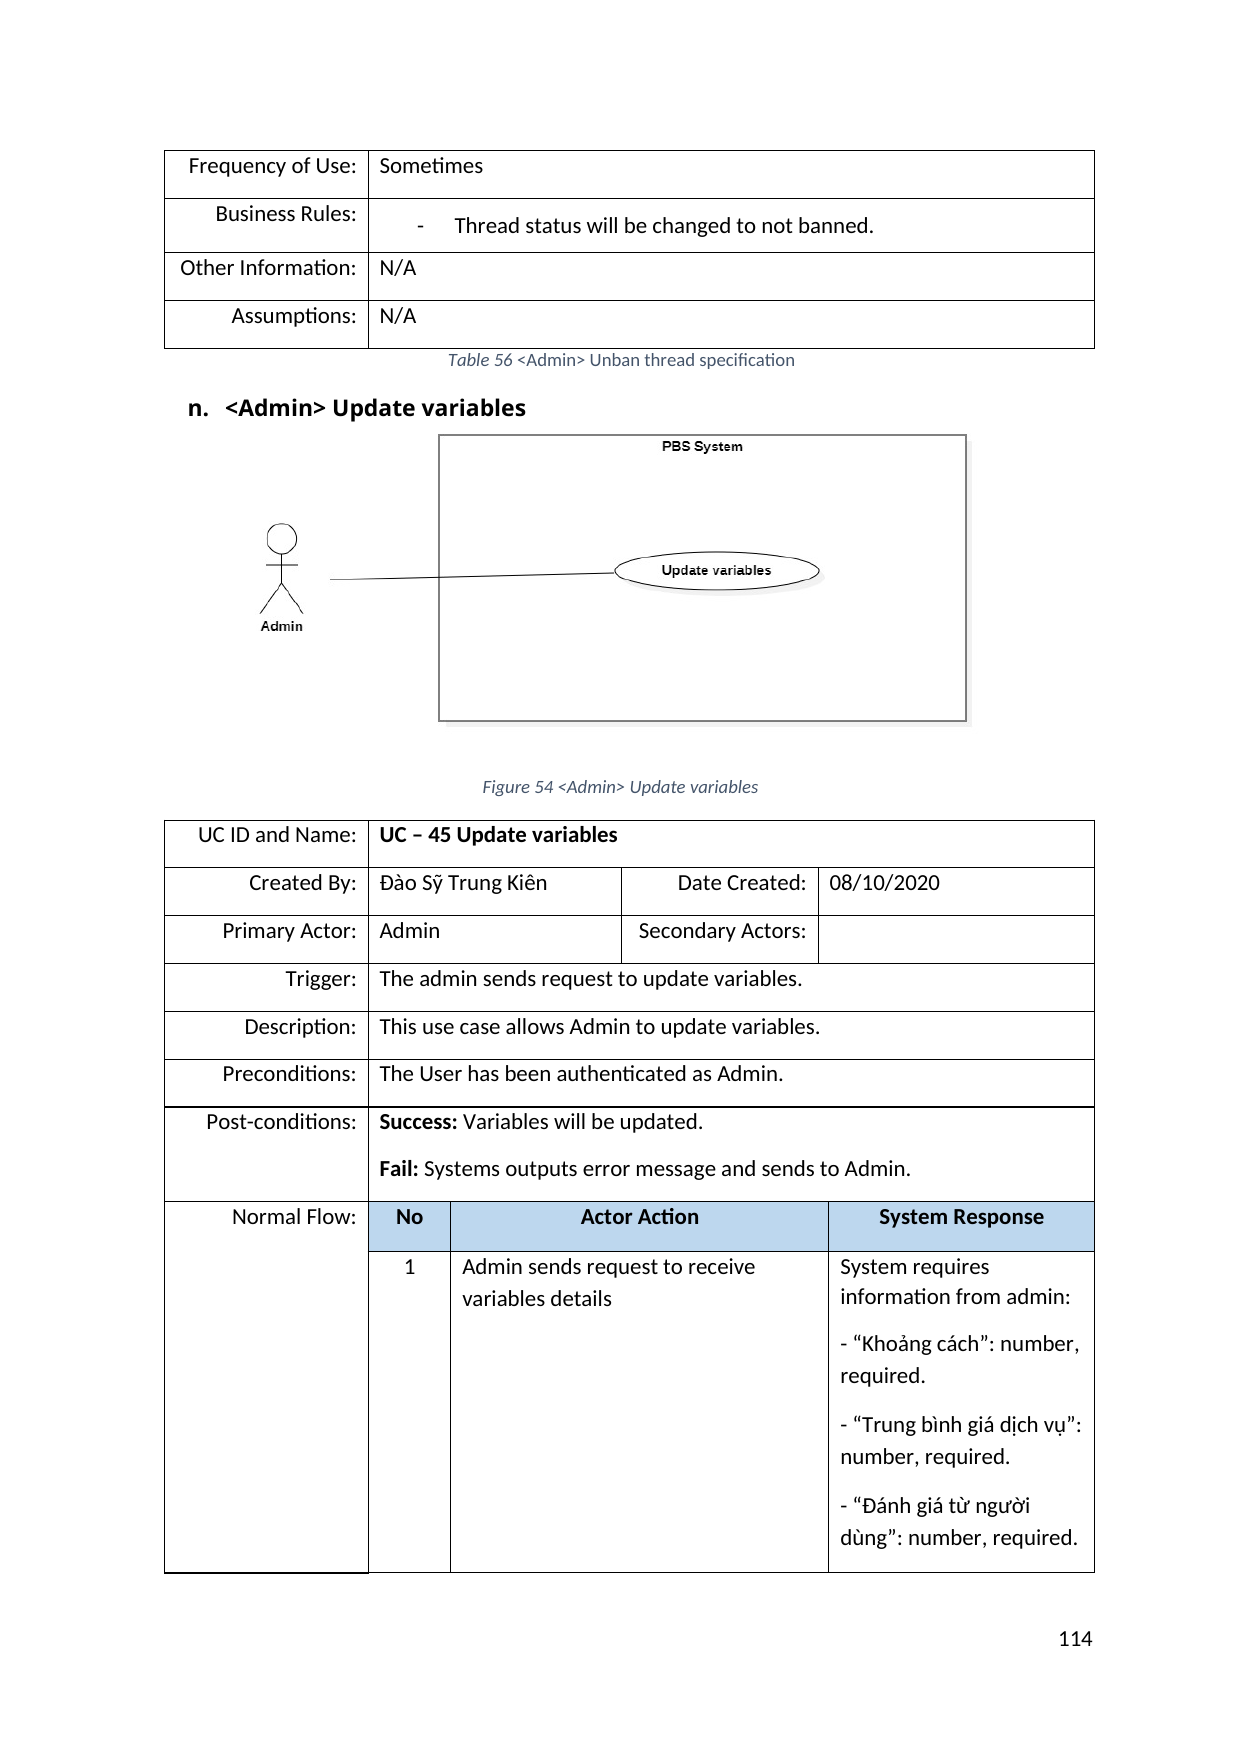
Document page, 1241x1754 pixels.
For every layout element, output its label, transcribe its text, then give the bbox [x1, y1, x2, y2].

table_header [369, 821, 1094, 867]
text Table 56 <Admin> Unban thread specification [150, 348, 1093, 371]
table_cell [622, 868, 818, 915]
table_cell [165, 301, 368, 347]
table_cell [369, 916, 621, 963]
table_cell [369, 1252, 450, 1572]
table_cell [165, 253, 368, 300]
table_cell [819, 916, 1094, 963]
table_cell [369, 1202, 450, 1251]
picture [225, 426, 1002, 757]
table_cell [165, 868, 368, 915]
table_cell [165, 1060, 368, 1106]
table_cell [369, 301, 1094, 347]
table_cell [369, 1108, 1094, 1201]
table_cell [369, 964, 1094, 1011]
text Figure 54 <Admin> Update variables [150, 776, 1093, 799]
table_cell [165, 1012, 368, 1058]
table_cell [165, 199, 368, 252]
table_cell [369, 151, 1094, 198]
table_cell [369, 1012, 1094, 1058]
subtitle <Admin> Update variables [187, 392, 1093, 423]
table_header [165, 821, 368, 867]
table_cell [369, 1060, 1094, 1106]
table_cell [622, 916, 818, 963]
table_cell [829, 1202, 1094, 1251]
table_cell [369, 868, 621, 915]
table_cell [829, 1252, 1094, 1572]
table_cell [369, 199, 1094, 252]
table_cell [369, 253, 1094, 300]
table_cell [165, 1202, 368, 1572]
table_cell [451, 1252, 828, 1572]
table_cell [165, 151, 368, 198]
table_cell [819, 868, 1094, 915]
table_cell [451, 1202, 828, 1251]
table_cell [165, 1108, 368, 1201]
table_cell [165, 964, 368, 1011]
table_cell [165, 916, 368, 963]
